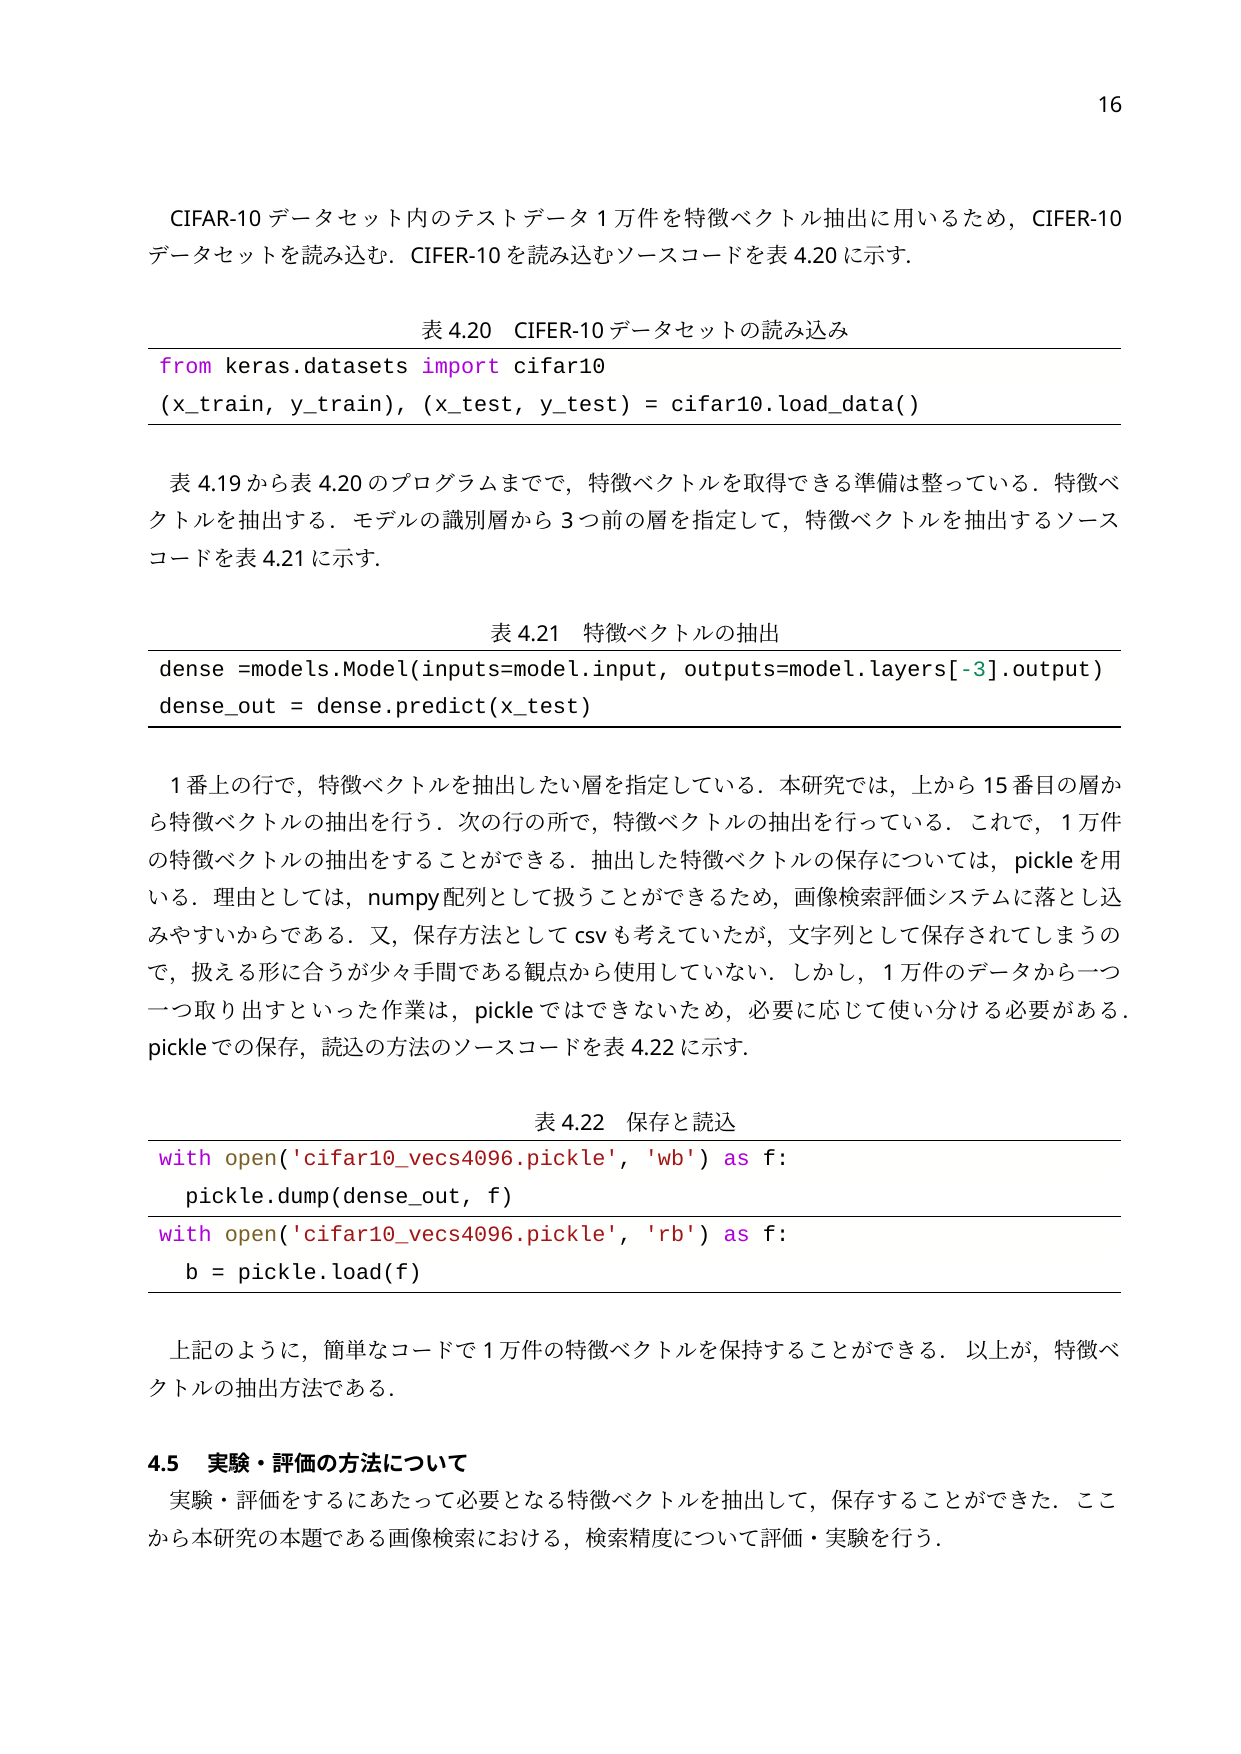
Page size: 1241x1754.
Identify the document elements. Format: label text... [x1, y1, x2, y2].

table_header with open('cifar10_vecs4096.pickle', 'wb') as f: pickle.dump(dense_out, f) [148, 1141, 1121, 1216]
text 上記のように，簡単なコードで1万件の特徴ベクトルを保持することができる． 以上が，特徴ベクトルの抽出方法である． [148, 1331, 1122, 1406]
table_header from keras.datasets import cifar10 (x_train, y_train), (x_test, y_test) = cifar10.load_data() [148, 349, 1121, 424]
table_cell with open('cifar10_vecs4096.pickle', 'rb') as f: b = pickle.load(f) [148, 1217, 1121, 1292]
subtitle 実験・評価の方法について [148, 1443, 1122, 1481]
text 実験・評価をするにあたって必要となる特徴ベクトルを抽出して，保存することができた．ここから本研究の本題である画像検索における，検索精度について評価・実験を行う． [148, 1481, 1122, 1556]
table_header dense =models.Model(inputs=model.input, outputs=model.layers[-3].output) dense_out = dense.predict(x_test) [148, 651, 1121, 726]
